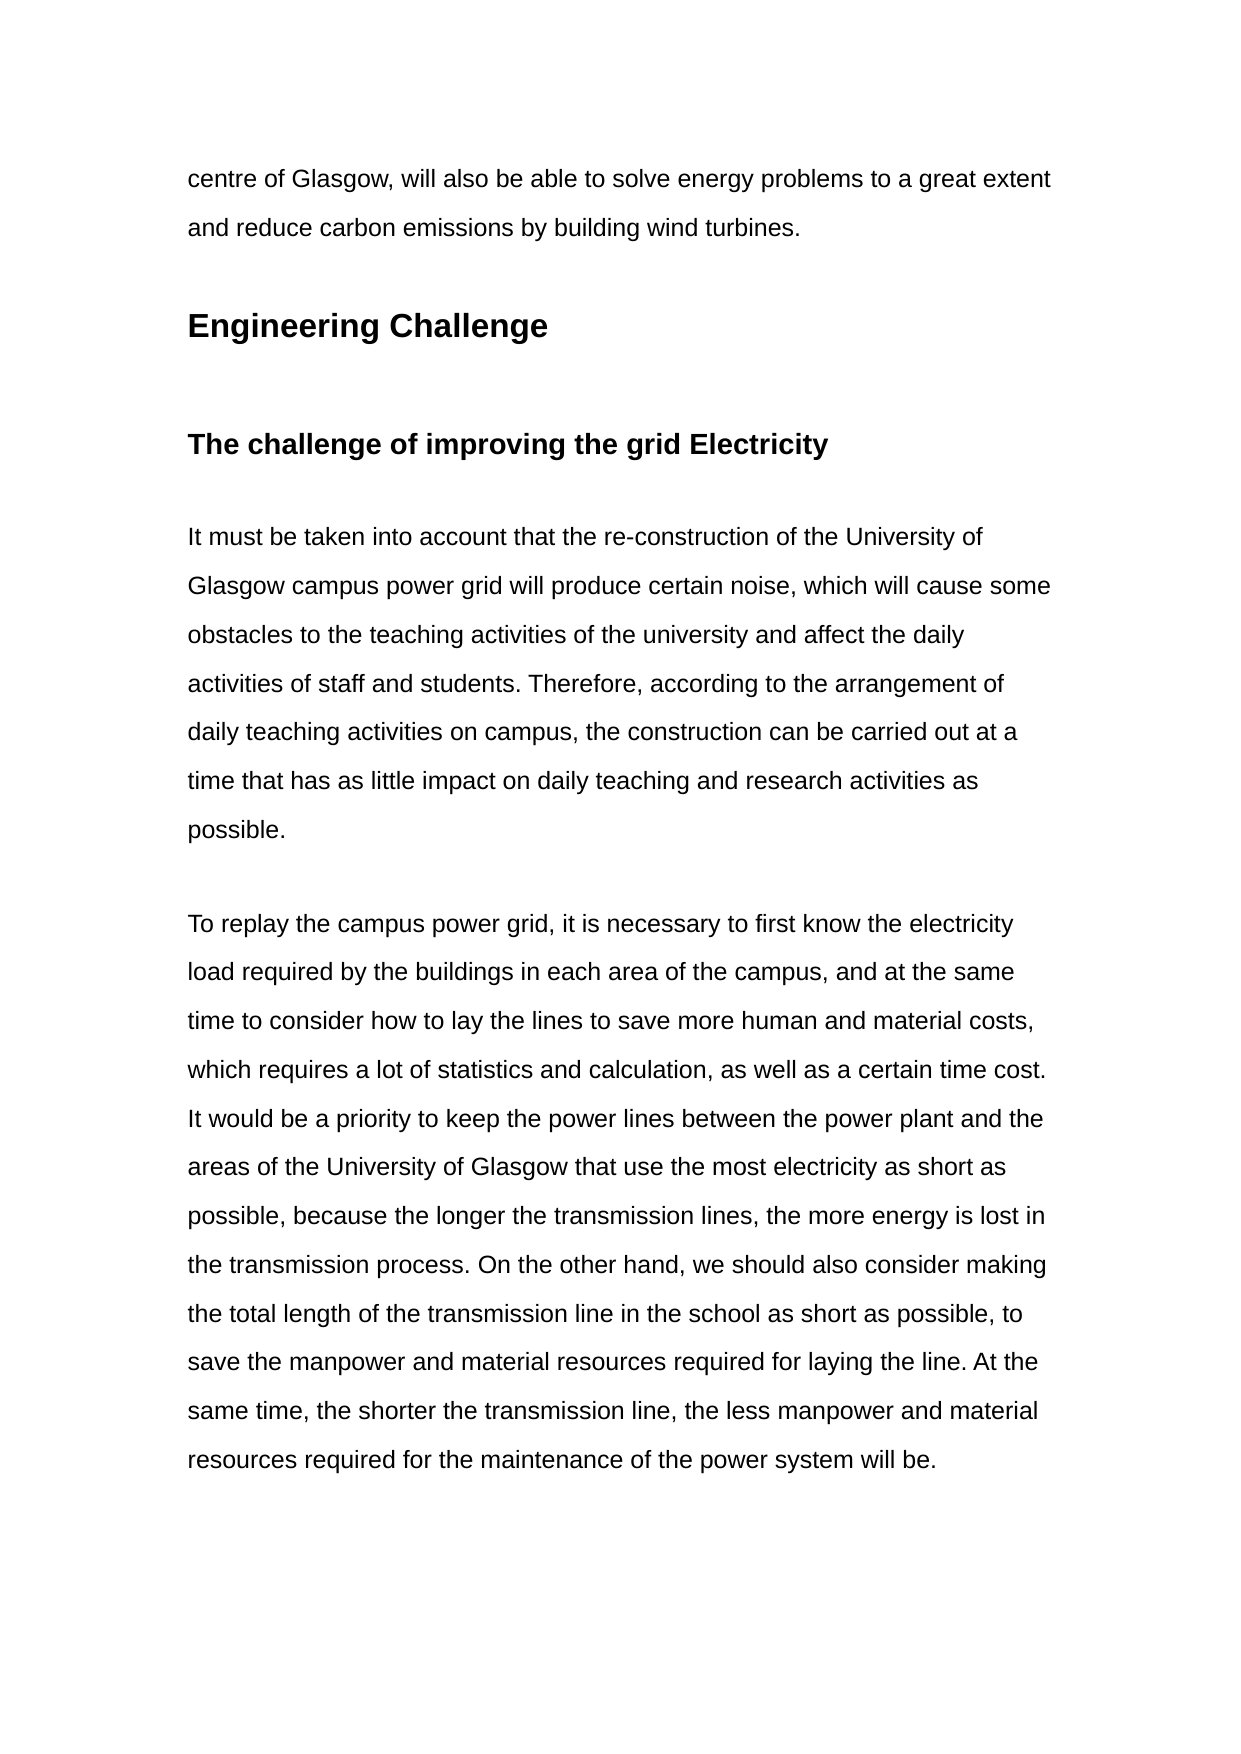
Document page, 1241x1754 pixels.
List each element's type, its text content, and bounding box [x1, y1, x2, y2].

text To replay the campus power grid, it is necessary to first know the electricity load required by the buildings in each area of the campus, and at the same time to consider how to lay the lines to save more human and material costs, which requires a lot of statistics and calculation, as well as a certain time cost. It would be a priority to keep the power lines between the power plant and the areas of the University of Glasgow that use the most electricity as short as possible, because the longer the transmission lines, the more energy is lost in the transmission process. On the other hand, we should also consider making the total length of the transmission line in the school as short as possible, to save the manpower and material resources required for laying the line. At the same time, the shorter the transmission line, the less manpower and material resources required for the maintenance of the power system will be. [187, 907, 1053, 1475]
text It must be taken into account that the re-construction of the University of Glasgow campus power grid will produce certain noise, which will cause some obstacles to the teaching activities of the university and affect the daily activities of staff and students. Therefore, according to the arrangement of daily teaching activities on campus, the construction can be carried out at a time that has as little impact on daily teaching and research activities as possible. [187, 520, 1053, 845]
subtitle The challenge of improving the grid Electricity [187, 412, 1053, 477]
subtitle Engineering Challenge [187, 293, 1053, 358]
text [187, 162, 1053, 243]
